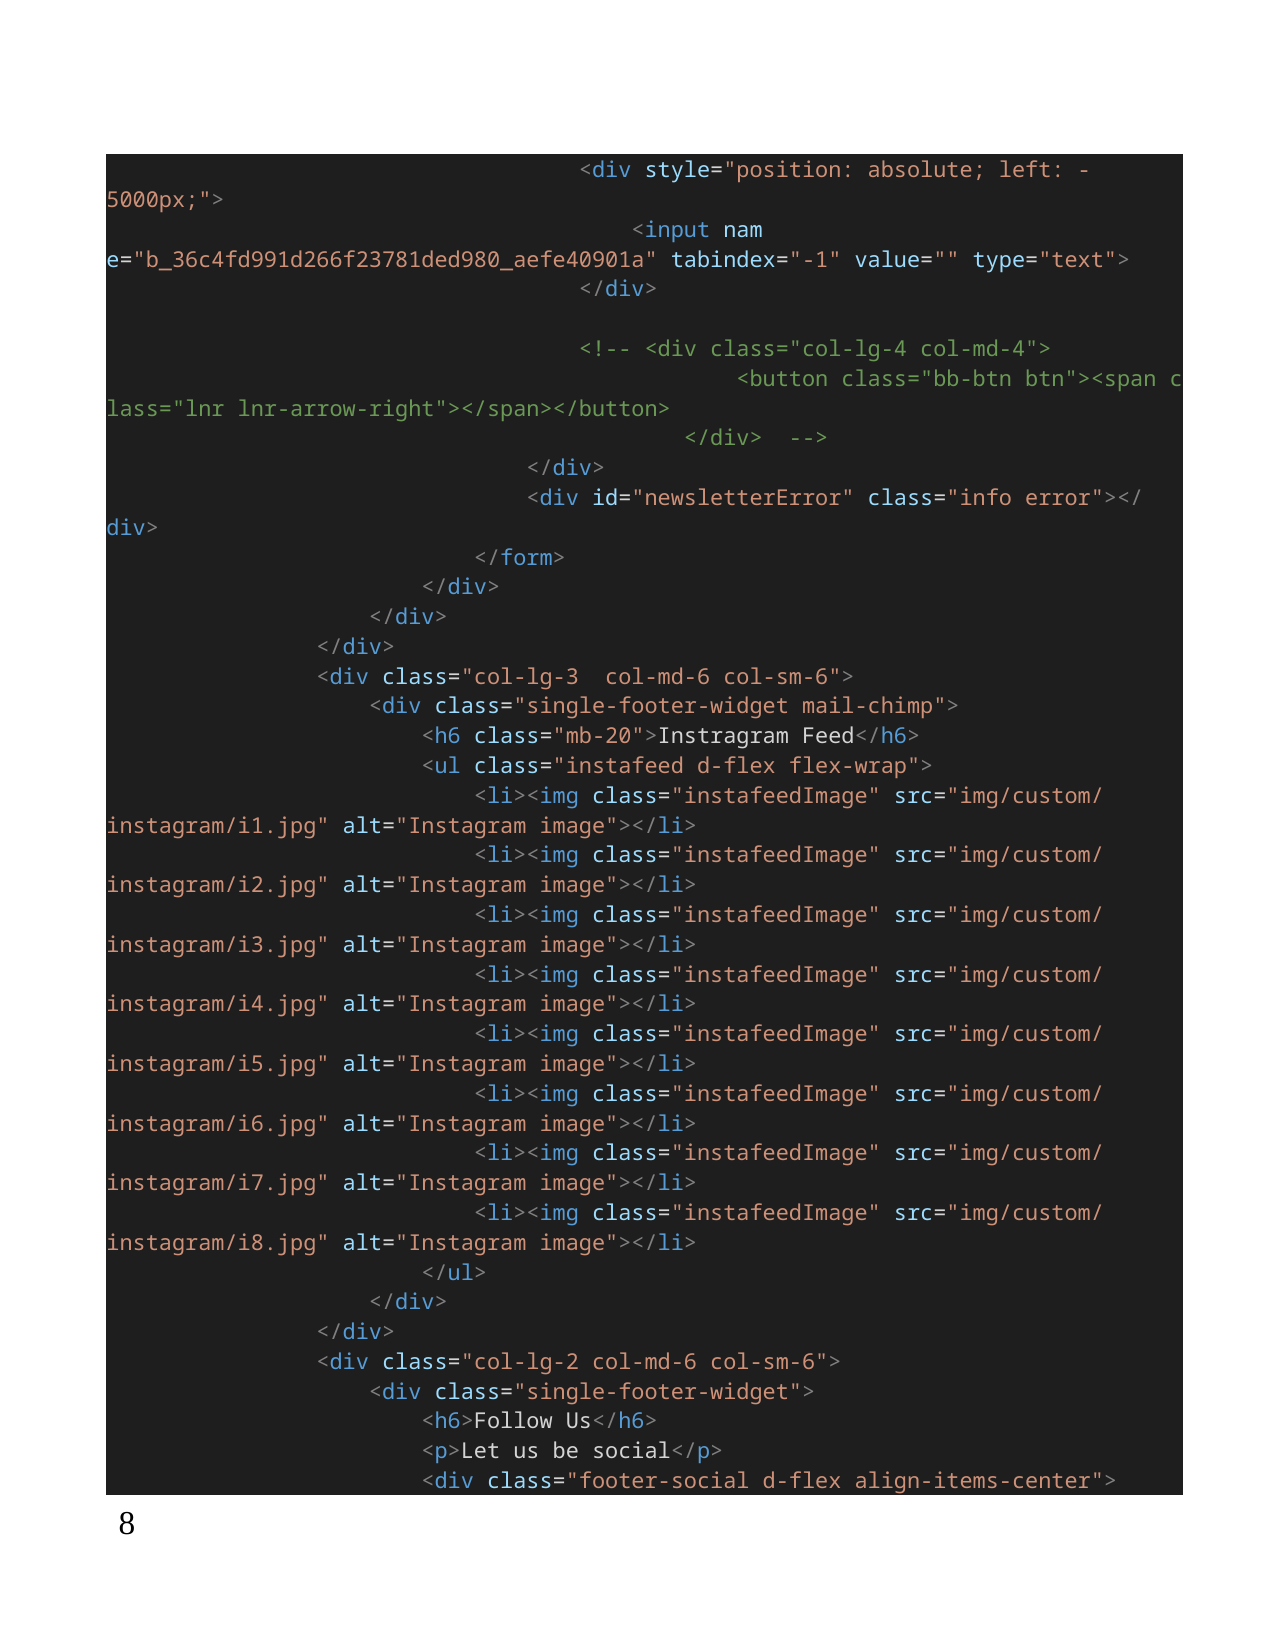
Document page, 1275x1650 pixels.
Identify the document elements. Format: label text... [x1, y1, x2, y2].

text <li><img class="instafeedImage" src="img/custom/instagram/i8.jpg" alt="Instagram image"></li> [106, 1197, 1183, 1256]
text </div> [106, 1316, 1183, 1346]
text </div> [106, 452, 1183, 482]
text <button class="bb-btn btn"><span class="lnr lnr-arrow-right"></span></button> [106, 363, 1183, 422]
text </div> [106, 1286, 1183, 1316]
text <div style="position: absolute; left: -5000px;"> [106, 154, 1183, 214]
text <li><img class="instafeedImage" src="img/custom/instagram/i5.jpg" alt="Instagram image"></li> [106, 1018, 1183, 1078]
text <li><img class="instafeedImage" src="img/custom/instagram/i2.jpg" alt="Instagram image"></li> [106, 839, 1183, 899]
text <h6 class="mb-20">Instragram Feed</h6> [106, 720, 1183, 750]
text <h6>Follow Us</h6> [106, 1405, 1183, 1435]
text </div> [106, 631, 1183, 661]
text <ul class="instafeed d-flex flex-wrap"> [106, 750, 1183, 780]
text </form> [106, 541, 1183, 571]
text <li><img class="instafeedImage" src="img/custom/instagram/i1.jpg" alt="Instagram image"></li> [106, 780, 1183, 839]
text <li><img class="instafeedImage" src="img/custom/instagram/i4.jpg" alt="Instagram image"></li> [106, 958, 1183, 1018]
text <div class="footer-social d-flex align-items-center"> [106, 1465, 1183, 1495]
text <div class="col-lg-2 col-md-6 col-sm-6"> [106, 1346, 1183, 1376]
text <p>Let us be social</p> [106, 1435, 1183, 1465]
text <div class="single-footer-widget"> [106, 1376, 1183, 1405]
text </div> --> [106, 422, 1183, 452]
text <li><img class="instafeedImage" src="img/custom/instagram/i3.jpg" alt="Instagram image"></li> [106, 899, 1183, 958]
text <input name="b_36c4fd991d266f23781ded980_aefe40901a" tabindex="-1" value="" type="text"> [106, 214, 1183, 273]
text </div> [106, 601, 1183, 631]
text </ul> [106, 1256, 1183, 1286]
text <li><img class="instafeedImage" src="img/custom/instagram/i6.jpg" alt="Instagram image"></li> [106, 1078, 1183, 1137]
text </div> [106, 273, 1183, 303]
text <li><img class="instafeedImage" src="img/custom/instagram/i7.jpg" alt="Instagram image"></li> [106, 1137, 1183, 1197]
text <div id="newsletterError" class="info error"></div> [106, 482, 1183, 541]
text <!-- <div class="col-lg-4 col-md-4"> [106, 333, 1183, 363]
text </div> [106, 571, 1183, 601]
text <div class="single-footer-widget mail-chimp"> [106, 690, 1183, 720]
text <div class="col-lg-3 col-md-6 col-sm-6"> [106, 661, 1183, 690]
